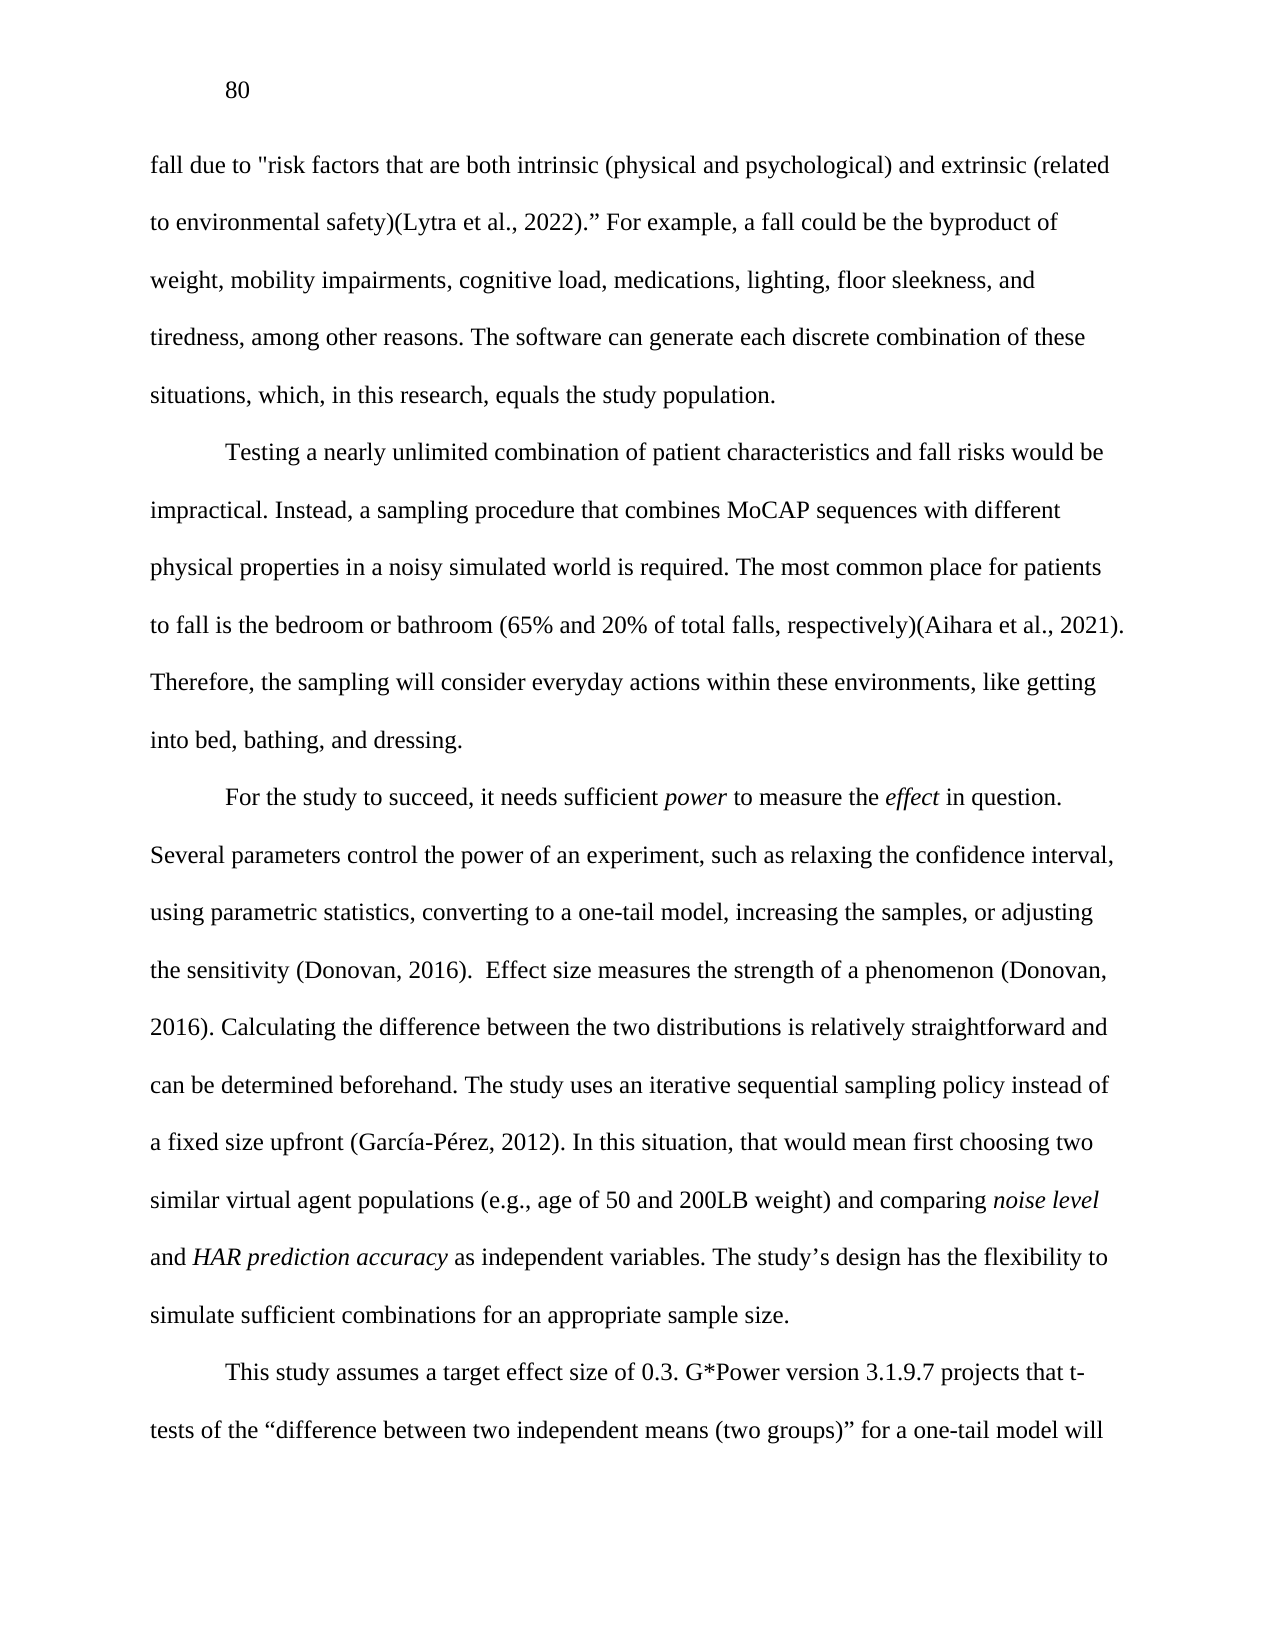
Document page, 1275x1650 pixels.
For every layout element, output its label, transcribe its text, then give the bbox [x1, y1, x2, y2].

text Testing a nearly unlimited combination of patient characteristics and fall risks would be impractical. Instead, a sampling procedure that combines MoCAP sequences with different physical properties in a noisy simulated world is required. The most common place for patients to fall is the bedroom or bathroom (65% and 20% of total falls, respectively)(Aihara et al., 2021). Therefore, the sampling will consider everyday actions within these environments, like getting into bed, bathing, and dressing. [150, 437, 1125, 754]
text For the study to succeed, it needs sufficient power to measure the effect in question. Several parameters control the power of an experiment, such as relaxing the confidence interval, using parametric statistics, converting to a one-tail model, increasing the samples, or adjusting the sensitivity. Effect size measures the strength of a phenomenon. Calculating the difference between the two distributions is relatively straightforward and can be determined beforehand. The study uses an iterative sequential sampling policy instead of a fixed size upfront. In this situation, that would mean first choosing two similar virtual agent populations (e.g., age of 50 and 200LB weight) and comparing noise level and HAR prediction accuracy as independent variables. The study’s design has the flexibility to simulate sufficient combinations for an appropriate sample size. [150, 782, 1125, 1329]
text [150, 1357, 1125, 1444]
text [150, 150, 1125, 409]
